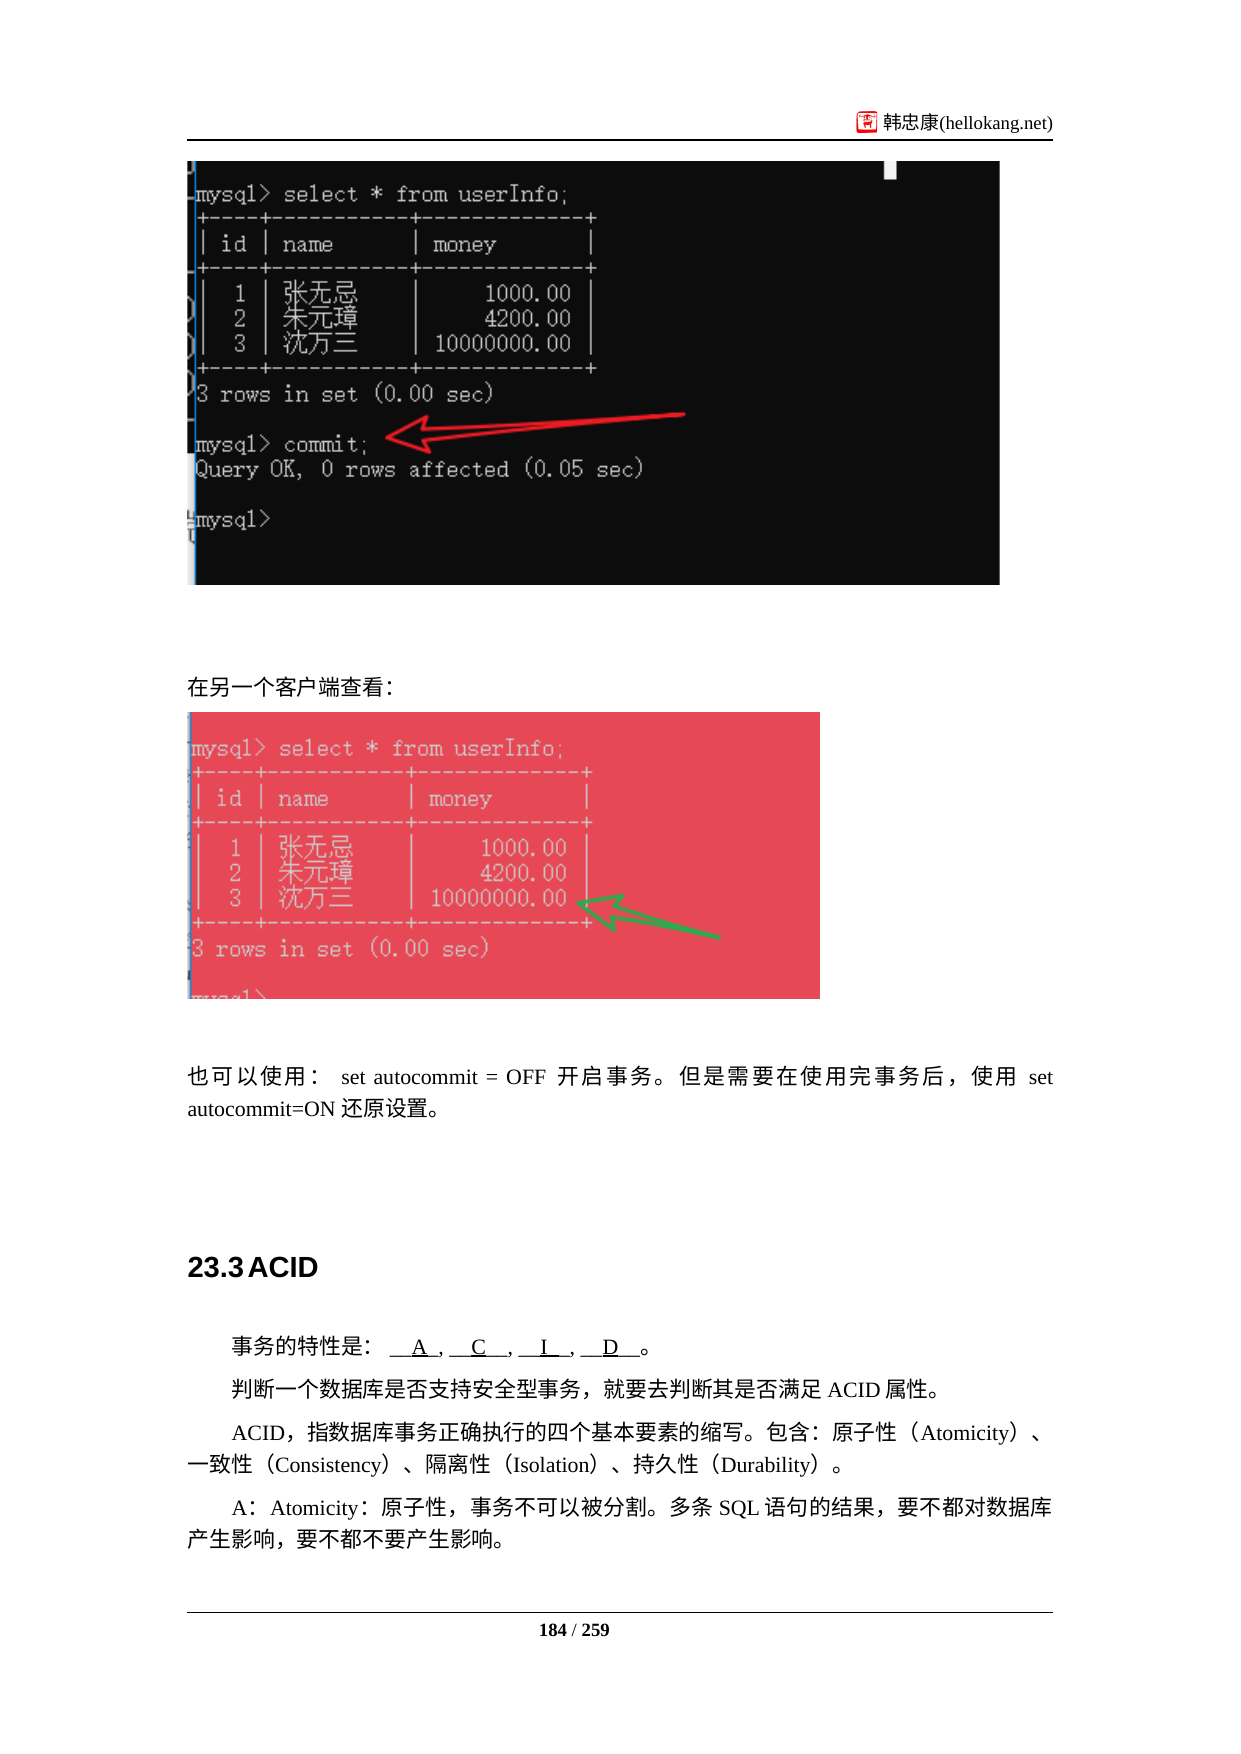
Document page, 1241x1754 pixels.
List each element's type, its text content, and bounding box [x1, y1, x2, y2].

text A：Atomicity：原子性，事务不可以被分割。多条SQL语句的结果，要不都对数据库产生影响，要不都不要产生影响。 [187, 1489, 1053, 1554]
text 在另一个客户端查看： [187, 669, 1053, 702]
text 事务的特性是： __A_, __C__, __I__, __D__。 [187, 1328, 1053, 1361]
subtitle ACID [187, 1234, 1053, 1299]
text 判断一个数据库是否支持安全型事务，就要去判断其是否满足 ACID属性。 [187, 1371, 1053, 1404]
picture [187, 712, 820, 999]
picture [187, 161, 1000, 585]
text 也可以使用： set autocommit = OFF 开启事务。但是需要在使用完事务后，使用 set autocommit=ON 还原设置。 [187, 1058, 1053, 1123]
picture [856, 111, 878, 133]
text ACID，指数据库事务正确执行的四个基本要素的缩写。包含：原子性（Atomicity）、一致性（Consistency）、隔离性（Isolation）、持久性（Durability）。 [187, 1414, 1053, 1479]
